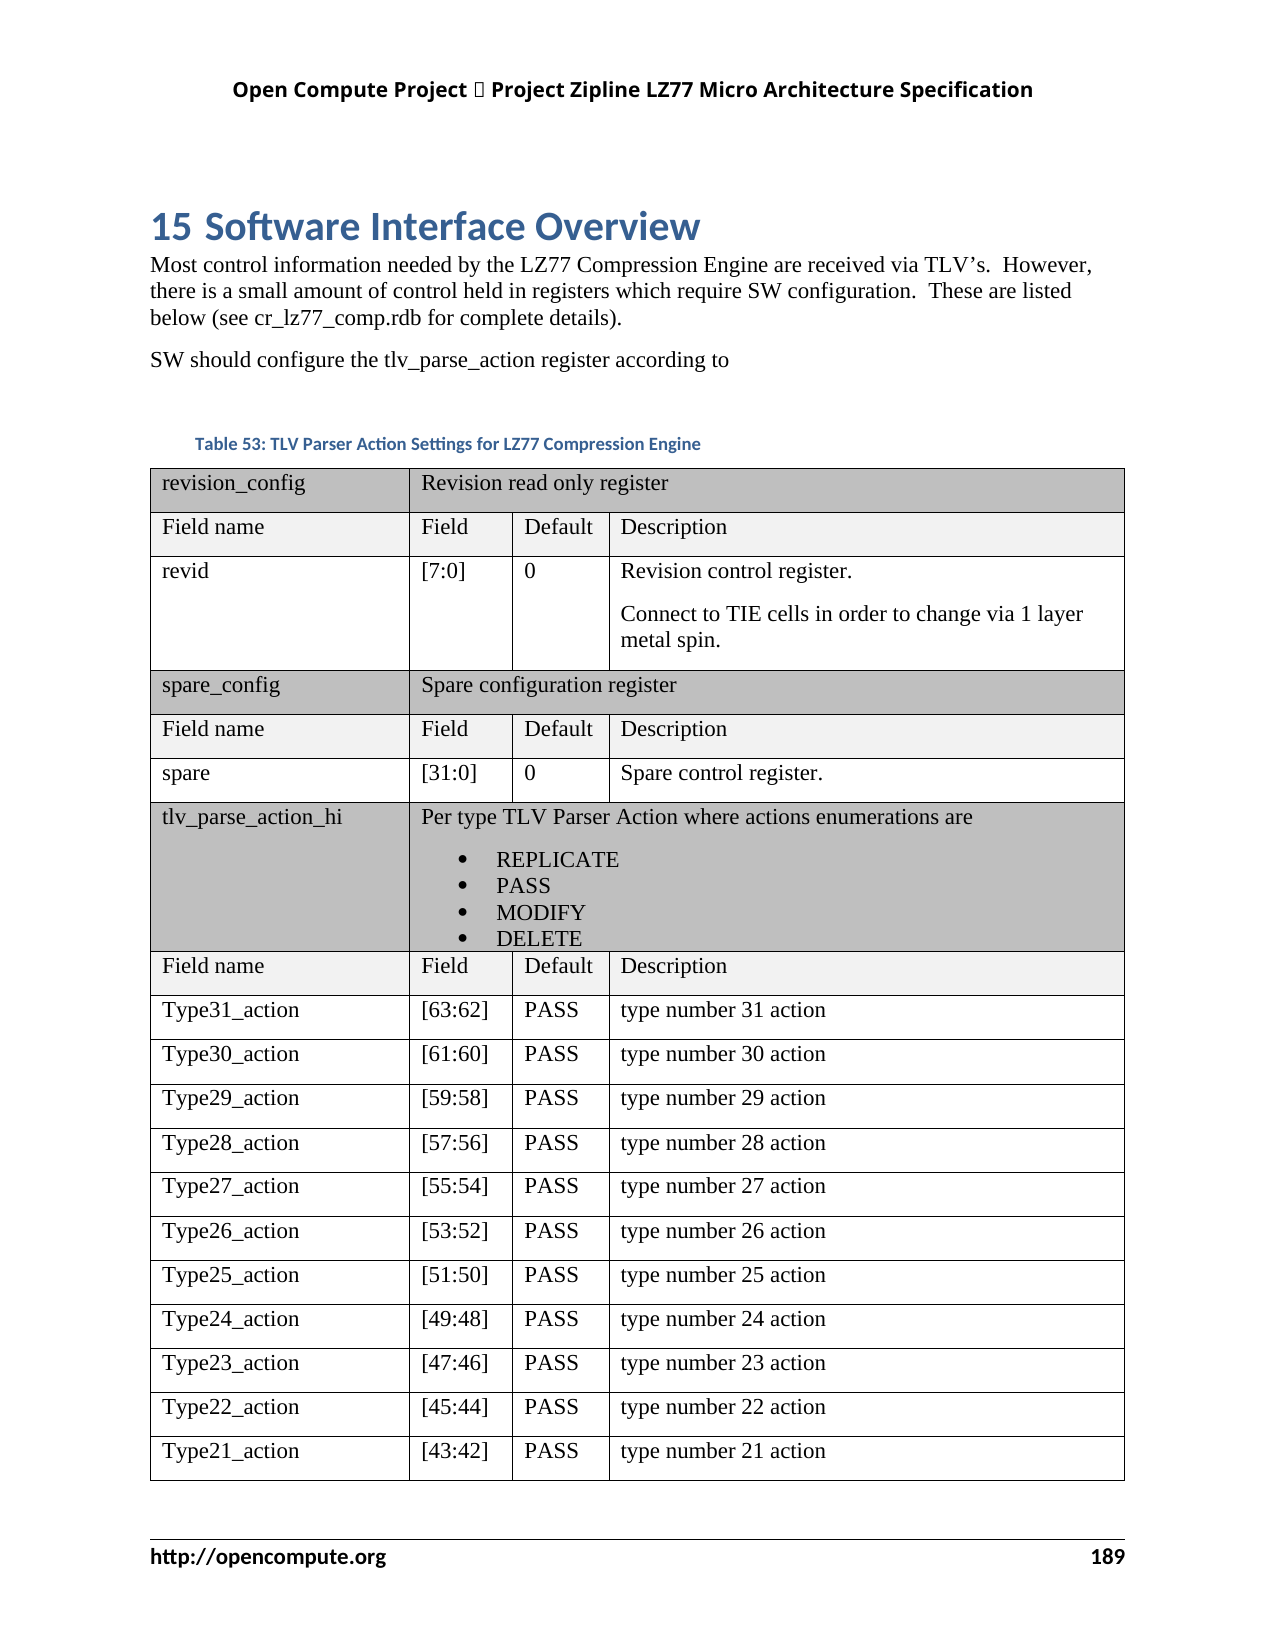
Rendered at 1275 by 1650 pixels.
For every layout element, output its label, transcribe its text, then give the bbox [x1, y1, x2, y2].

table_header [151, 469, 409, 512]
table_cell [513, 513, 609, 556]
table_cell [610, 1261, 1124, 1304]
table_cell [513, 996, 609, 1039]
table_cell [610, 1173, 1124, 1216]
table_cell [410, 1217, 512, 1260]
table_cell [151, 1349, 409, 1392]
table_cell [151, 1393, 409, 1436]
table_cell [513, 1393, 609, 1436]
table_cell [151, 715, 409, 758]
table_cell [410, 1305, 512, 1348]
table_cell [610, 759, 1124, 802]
text SW should configure the tlv_parse_action register according to [150, 347, 1125, 373]
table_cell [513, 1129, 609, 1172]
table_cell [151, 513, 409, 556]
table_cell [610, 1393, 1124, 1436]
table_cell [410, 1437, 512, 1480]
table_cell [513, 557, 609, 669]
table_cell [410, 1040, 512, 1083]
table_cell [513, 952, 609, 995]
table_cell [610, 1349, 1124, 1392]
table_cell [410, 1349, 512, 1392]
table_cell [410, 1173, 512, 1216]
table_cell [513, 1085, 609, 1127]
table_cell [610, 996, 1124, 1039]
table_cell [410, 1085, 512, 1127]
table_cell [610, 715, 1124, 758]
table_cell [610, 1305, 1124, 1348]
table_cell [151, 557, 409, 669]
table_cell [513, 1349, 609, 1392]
subtitle Software Interface Overview [150, 200, 1125, 251]
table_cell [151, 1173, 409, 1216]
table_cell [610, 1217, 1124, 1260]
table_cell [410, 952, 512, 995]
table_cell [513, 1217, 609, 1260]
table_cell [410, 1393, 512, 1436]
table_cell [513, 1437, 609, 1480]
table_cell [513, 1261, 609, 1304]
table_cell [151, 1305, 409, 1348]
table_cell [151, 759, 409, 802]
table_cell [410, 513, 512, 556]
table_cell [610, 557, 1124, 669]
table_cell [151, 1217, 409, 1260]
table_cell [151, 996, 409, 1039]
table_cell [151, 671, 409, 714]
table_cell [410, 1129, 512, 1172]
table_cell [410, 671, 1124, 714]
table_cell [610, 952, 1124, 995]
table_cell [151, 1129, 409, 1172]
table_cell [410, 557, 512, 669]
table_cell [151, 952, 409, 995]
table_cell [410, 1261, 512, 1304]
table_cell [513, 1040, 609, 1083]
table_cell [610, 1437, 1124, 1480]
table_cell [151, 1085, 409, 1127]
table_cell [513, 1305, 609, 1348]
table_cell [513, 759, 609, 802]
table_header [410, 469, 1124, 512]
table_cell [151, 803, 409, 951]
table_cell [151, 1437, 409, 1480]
text Most control information needed by the LZ77 Compression Engine are received via TLV’s. However, there is a small amount of control held in registers which require SW configuration. These are listed below (see cr_lz77_comp.rdb for complete details). [150, 251, 1125, 330]
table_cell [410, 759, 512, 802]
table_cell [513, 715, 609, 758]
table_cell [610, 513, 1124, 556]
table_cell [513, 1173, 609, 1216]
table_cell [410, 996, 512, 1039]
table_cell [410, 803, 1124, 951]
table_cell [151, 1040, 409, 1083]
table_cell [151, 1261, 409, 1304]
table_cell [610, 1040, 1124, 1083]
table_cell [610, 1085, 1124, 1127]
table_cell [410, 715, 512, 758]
text Table 53: TLV Parser Action Settings for LZ77 Compression Engine [195, 433, 1125, 456]
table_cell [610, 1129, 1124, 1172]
